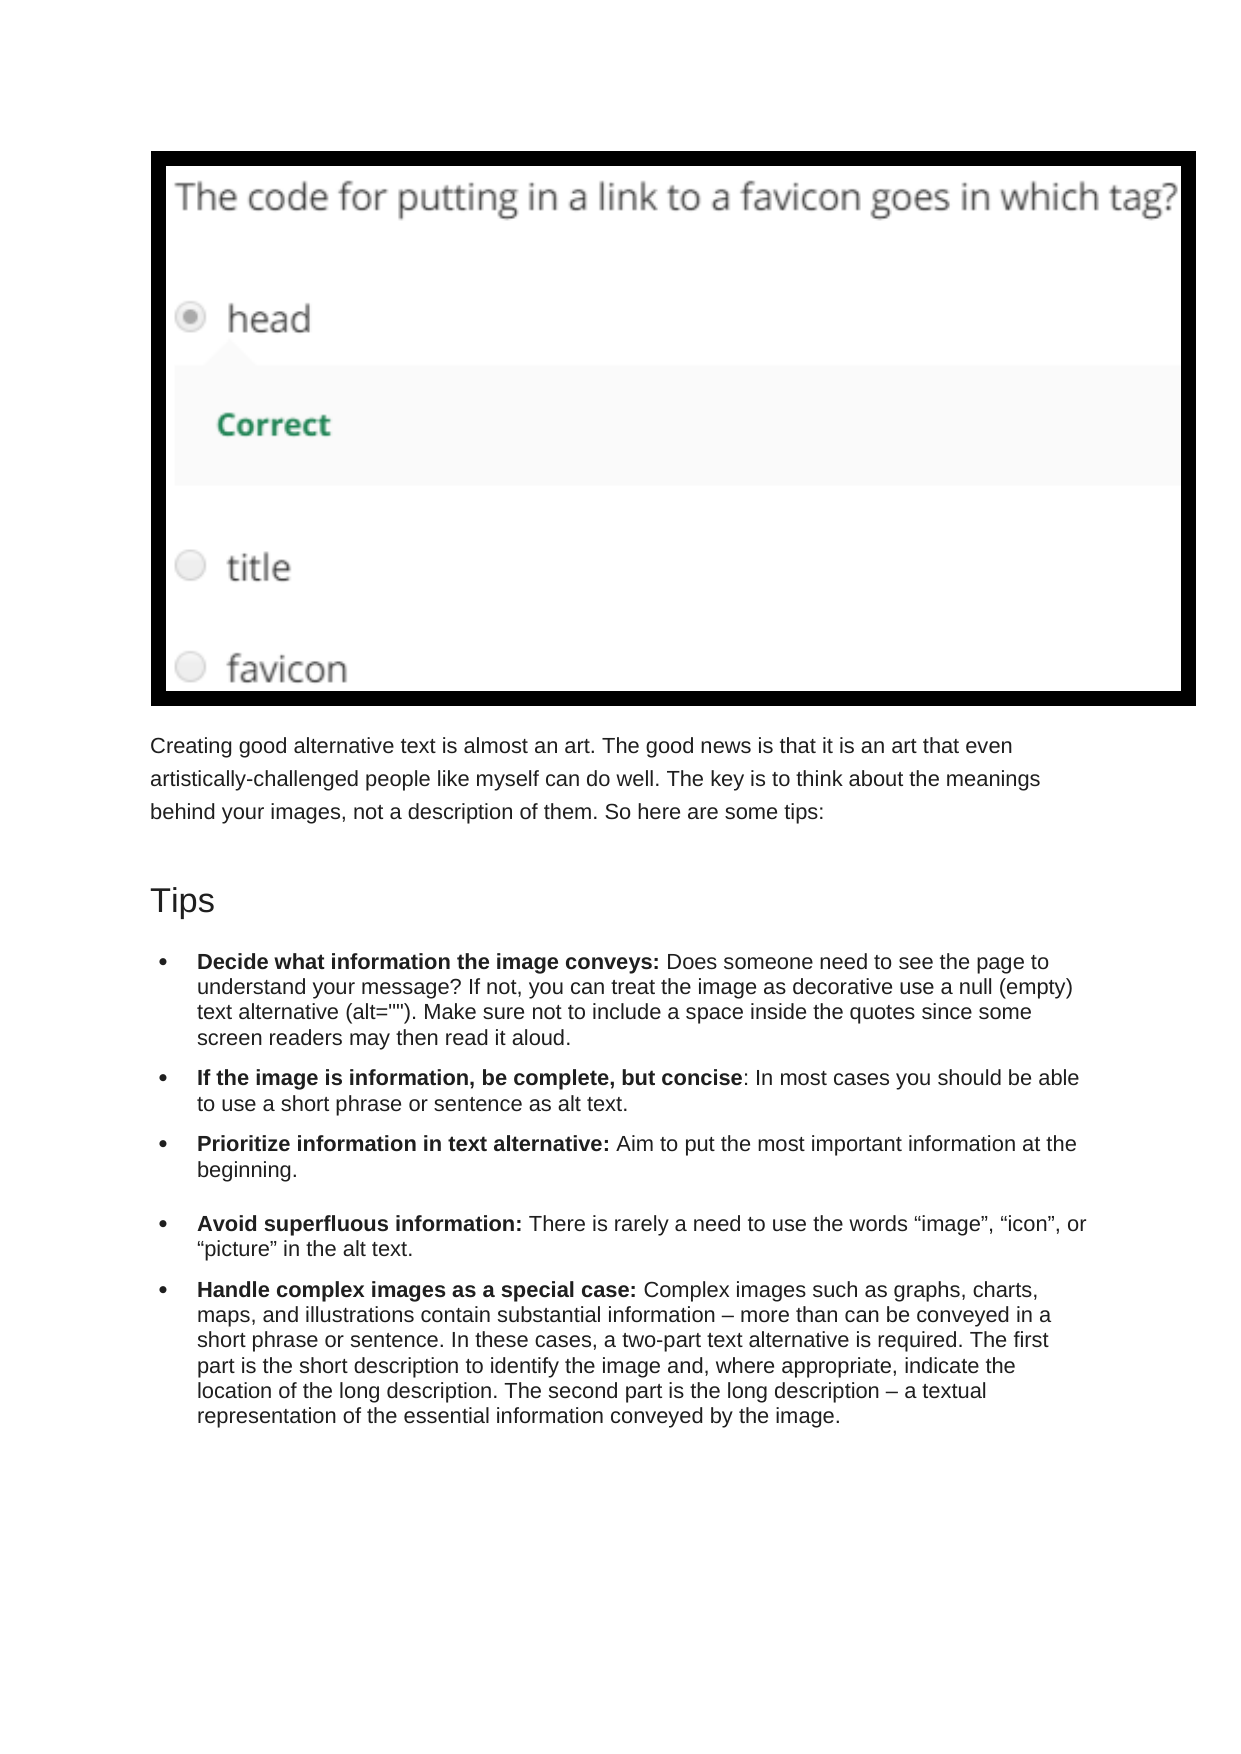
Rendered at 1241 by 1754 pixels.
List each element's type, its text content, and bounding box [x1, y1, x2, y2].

text Tips [150, 880, 1090, 919]
list Handle complex images as a special case: Complex images such as graphs, charts, maps, and illustrations contain substantial information – more than can be conveyed in a short phrase or sentence. In these cases, a two-part text alternative is required. The first part is the short description to identify the image and, where appropriate, indicate the location of the long description. The second part is the long description – a textual representation of the essential information conveyed by the image. [159, 1277, 1090, 1428]
list Decide what information the image conveys: Does someone need to see the page to understand your message? If not, you can treat the image as decorative use a null (empty) text alternative (alt=""). Make sure not to include a space inside the quotes since some screen readers may then read it aloud. [159, 949, 1090, 1049]
text Creating good alternative text is almost an art. The good news is that it is an art that even artistically-challenged people like myself can do well. The key is to think about the meanings behind your images, not a description of them. So here are some tips: [150, 725, 1090, 824]
list Avoid superfluous information: There is rarely a need to use the words “image”, “icon”, or “picture” in the alt text. [159, 1211, 1090, 1261]
list If the image is information, be complete, but concise: In most cases you should be able to use a short phrase or sentence as alt text. [159, 1065, 1090, 1116]
picture [166, 166, 1181, 691]
list Prioritize information in text alternative: Aim to put the most important information at the beginning. [159, 1131, 1090, 1182]
